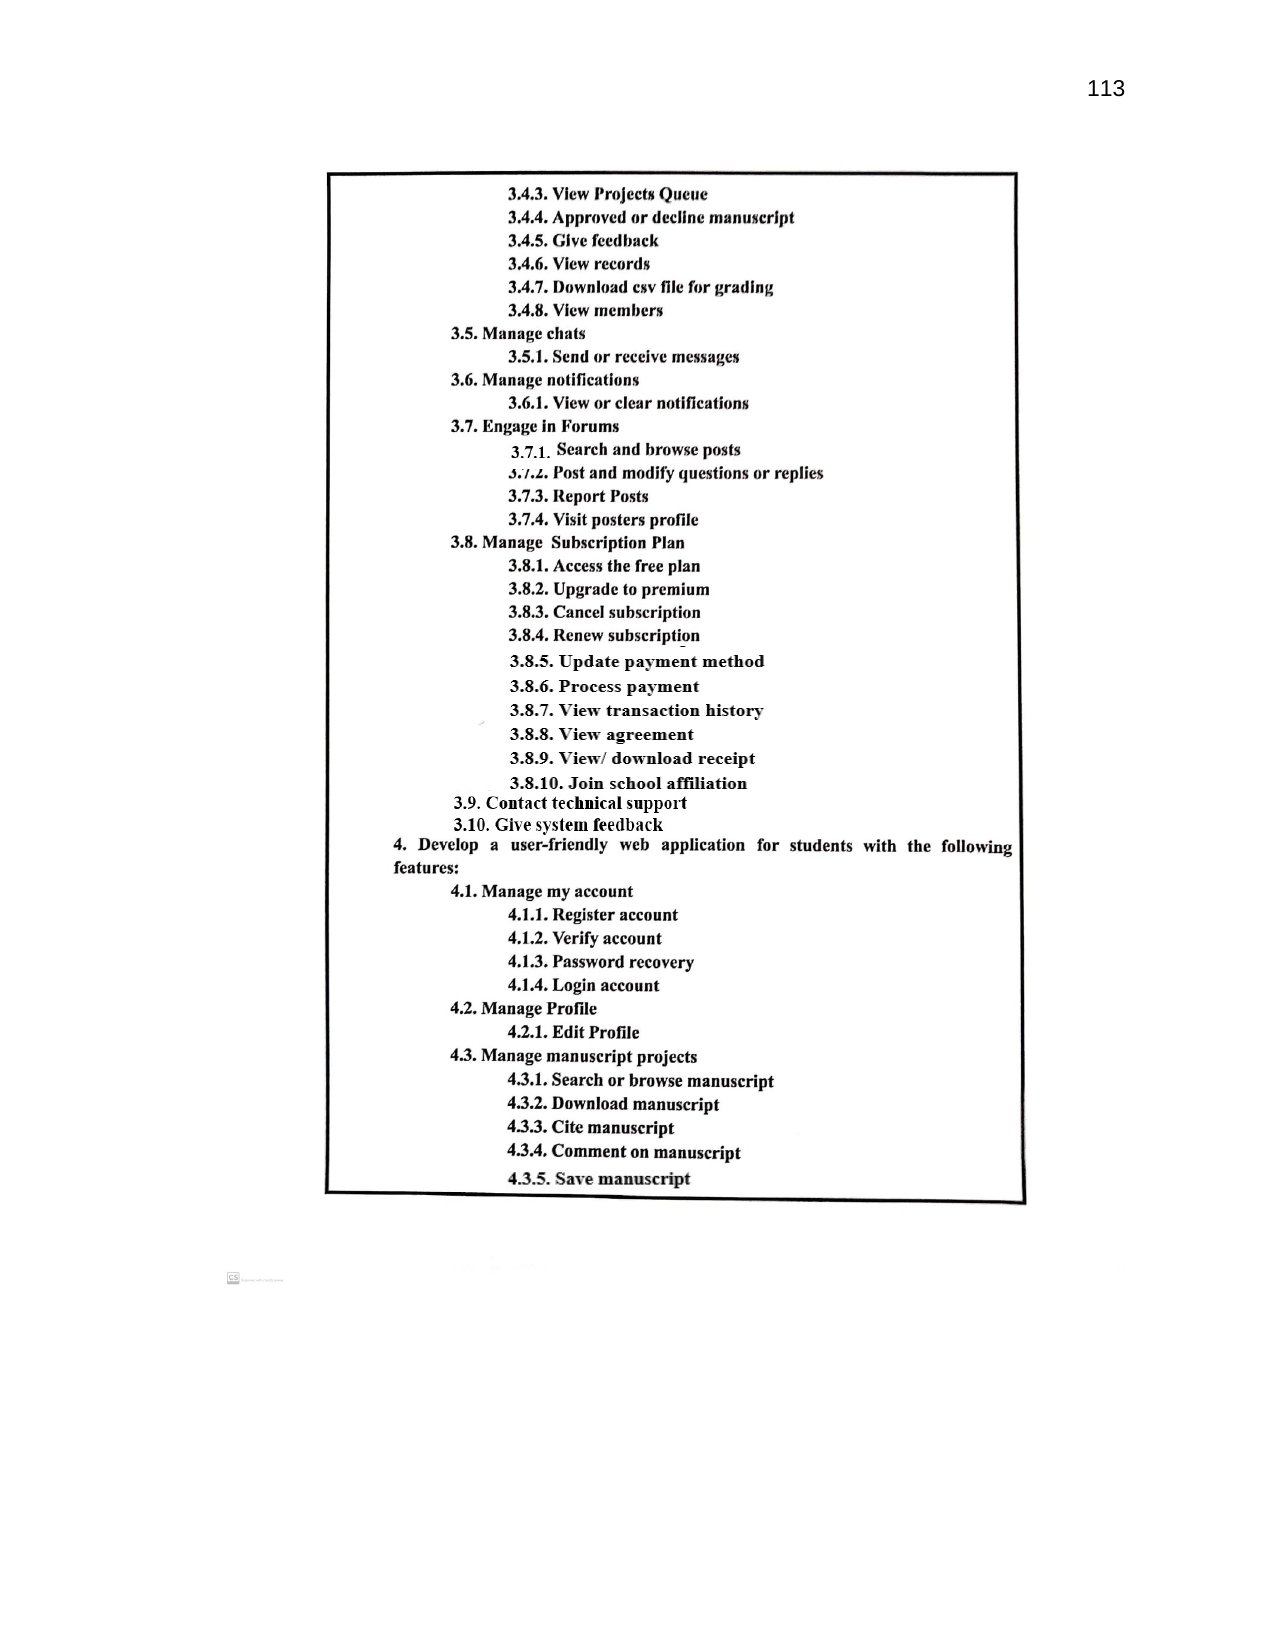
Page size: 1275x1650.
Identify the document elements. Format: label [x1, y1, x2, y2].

picture [225, 150, 1125, 1286]
